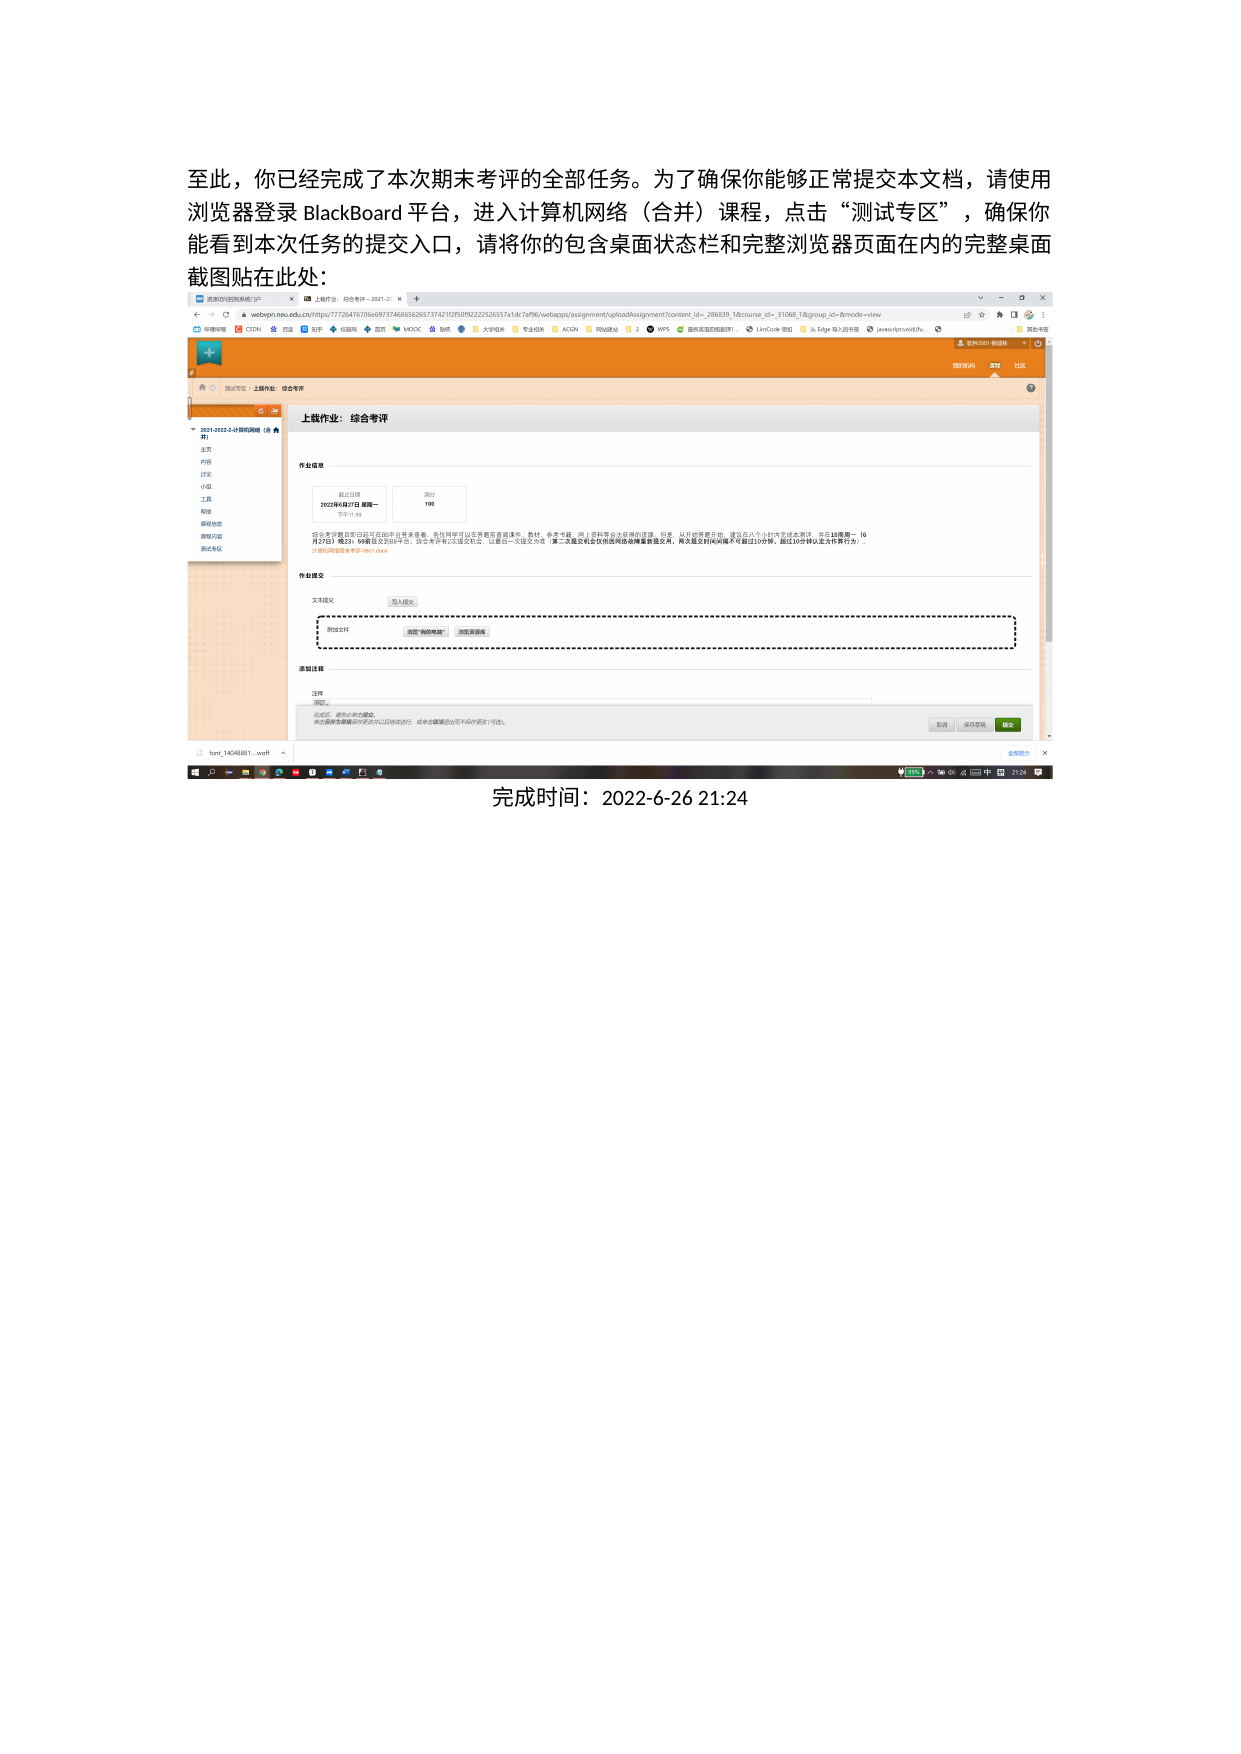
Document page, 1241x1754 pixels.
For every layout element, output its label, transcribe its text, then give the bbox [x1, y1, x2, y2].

text 至此，你已经完成了本次期末考评的全部任务。为了确保你能够正常提交本文档，请使用浏览器登录BlackBoard平台，进入计算机网络（合并）课程，点击“测试专区”，确保你能看到本次任务的提交入口，请将你的包含桌面状态栏和完整浏览器页面在内的完整桌面截图贴在此处： [187, 162, 1053, 292]
picture [187, 292, 1053, 779]
text 完成时间：2022-6-26 21:24 [187, 779, 1053, 812]
